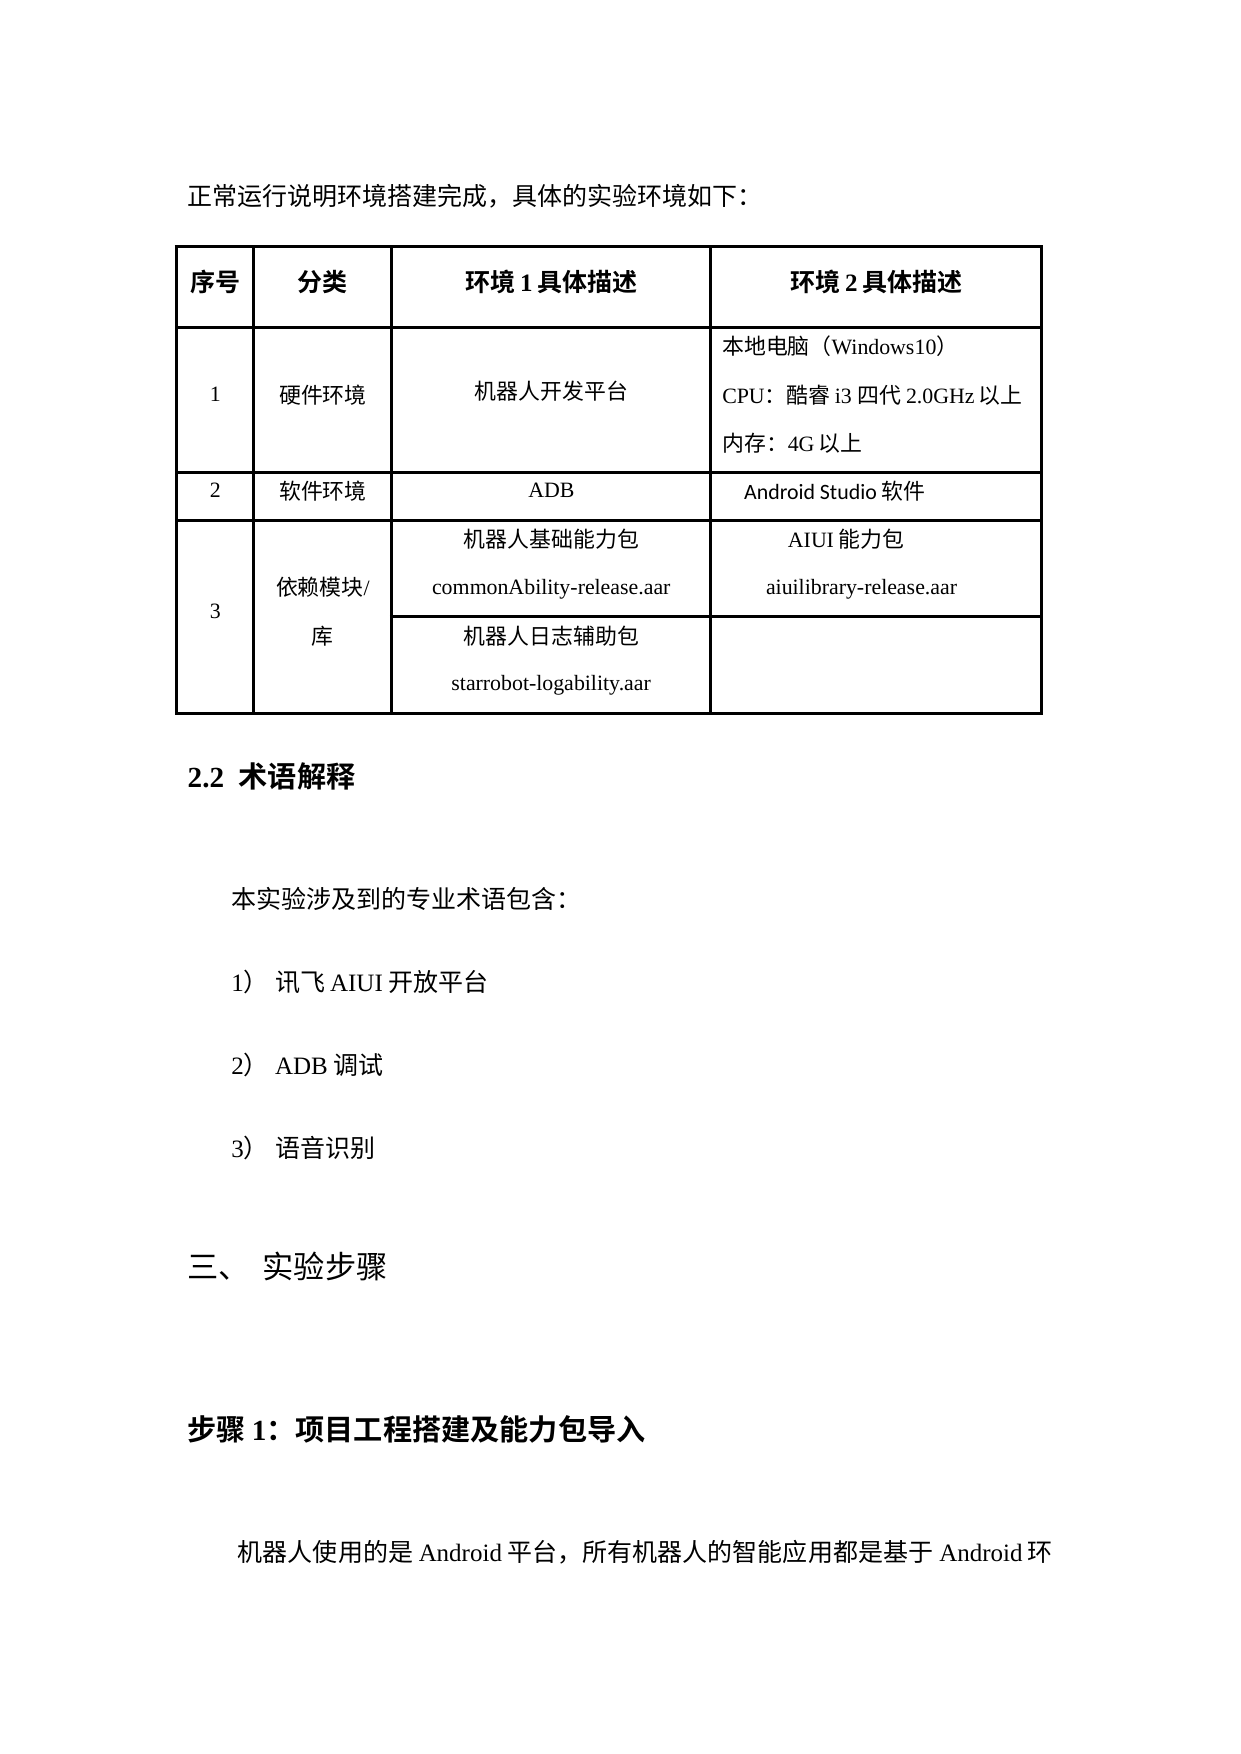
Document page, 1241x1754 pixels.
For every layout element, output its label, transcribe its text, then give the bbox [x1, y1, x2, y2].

table_cell 本地电脑（Windows10） CPU：酷睿i3 四代 2.0GHz以上 内存：4G以上 [712, 329, 1040, 471]
table_cell 3 [178, 522, 252, 712]
table_header 序号 [178, 248, 252, 326]
table_cell 2 [178, 474, 252, 519]
table_cell 机器人基础能力包 commonAbility-release.aar [393, 522, 709, 615]
text 本实验涉及到的专业术语包含： [187, 865, 1053, 930]
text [187, 1518, 1053, 1583]
subtitle 步骤1：项目工程搭建及能力包导入 [187, 1396, 1053, 1461]
table_cell 硬件环境 [255, 329, 390, 471]
table_header 环境1具体描述 [393, 248, 709, 326]
table_cell 机器人开发平台 [393, 329, 709, 471]
table_cell 1 [178, 329, 252, 471]
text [187, 162, 1053, 227]
table_cell [712, 618, 1040, 712]
list 讯飞AIUI开放平台 [231, 948, 1053, 1013]
table_header 分类 [255, 248, 390, 326]
list 语音识别 [231, 1114, 1053, 1179]
table_cell 依赖模块/库 [255, 522, 390, 712]
table_cell 机器人日志辅助包 starrobot-logability.aar [393, 618, 709, 712]
table_cell 软件环境 [255, 474, 390, 519]
table_cell Android Studio软件 [712, 474, 1040, 519]
table_cell ADB [393, 474, 709, 519]
subtitle 2.2 术语解释 [187, 742, 1053, 807]
table_header 环境2具体描述 [712, 248, 1040, 326]
subtitle 实验步骤 [187, 1233, 1053, 1298]
list ADB调试 [231, 1031, 1053, 1096]
table_cell AIUI能力包 aiuilibrary-release.aar [712, 522, 1040, 615]
